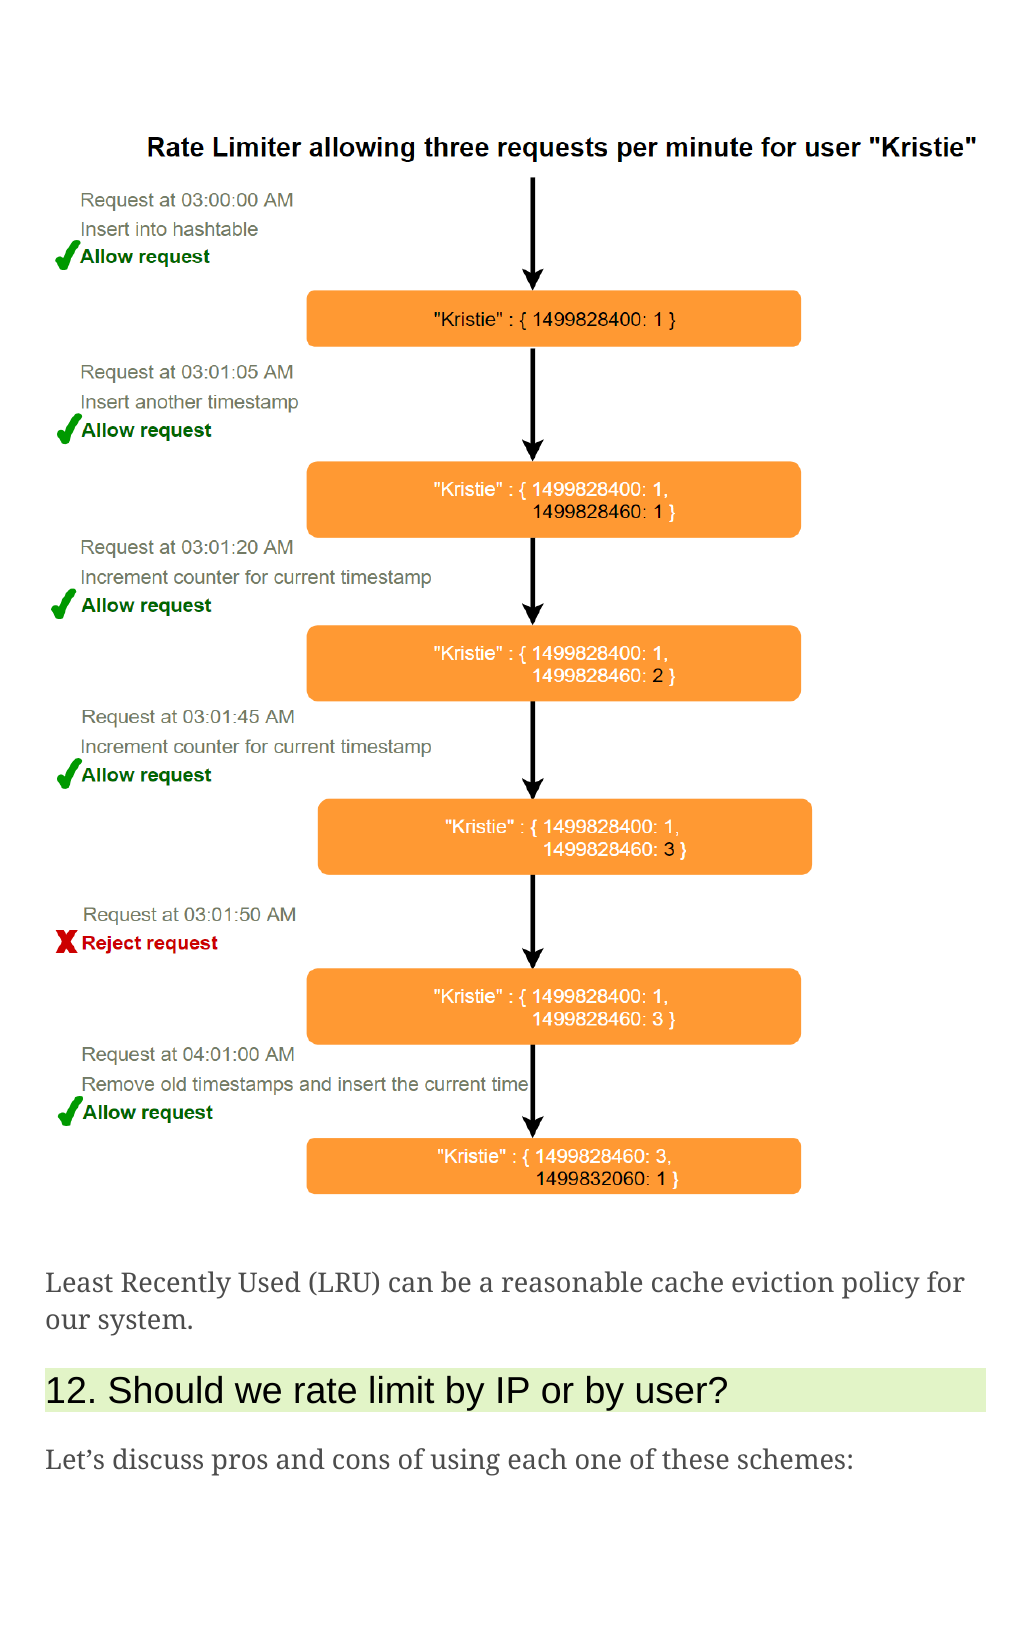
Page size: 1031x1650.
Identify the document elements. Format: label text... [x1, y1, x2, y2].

subtitle 12. Should we rate limit by IP or by user? [45, 1368, 986, 1412]
text Let’s discuss pros and cons of using each one of these schemes: [45, 1440, 986, 1477]
picture [45, 103, 1021, 1239]
text Least Recently Used (LRU) can be a reasonable cache eviction policy for our system. [45, 1263, 986, 1337]
